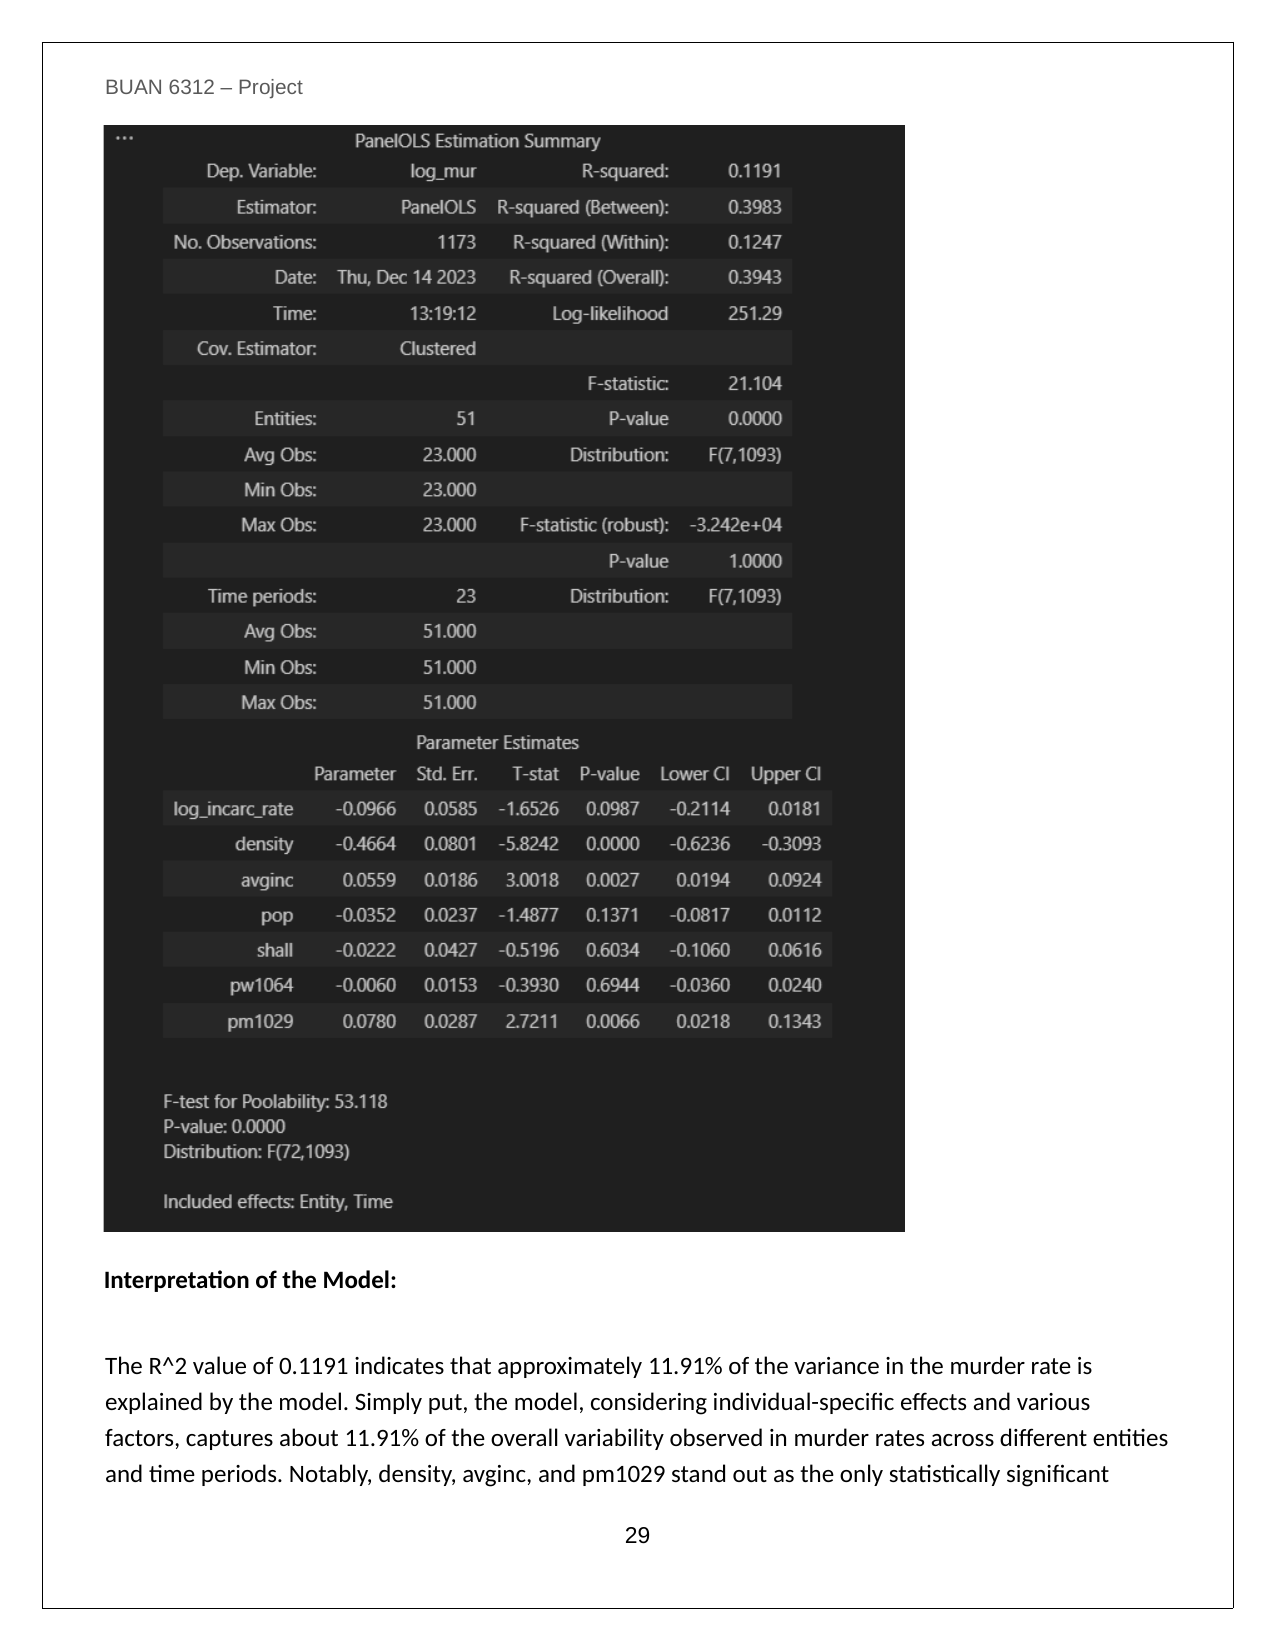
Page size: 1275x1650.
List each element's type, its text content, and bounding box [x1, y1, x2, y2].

picture [103, 125, 905, 1232]
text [105, 1351, 1170, 1489]
text Interpretation of the Model: [103, 1264, 1170, 1295]
